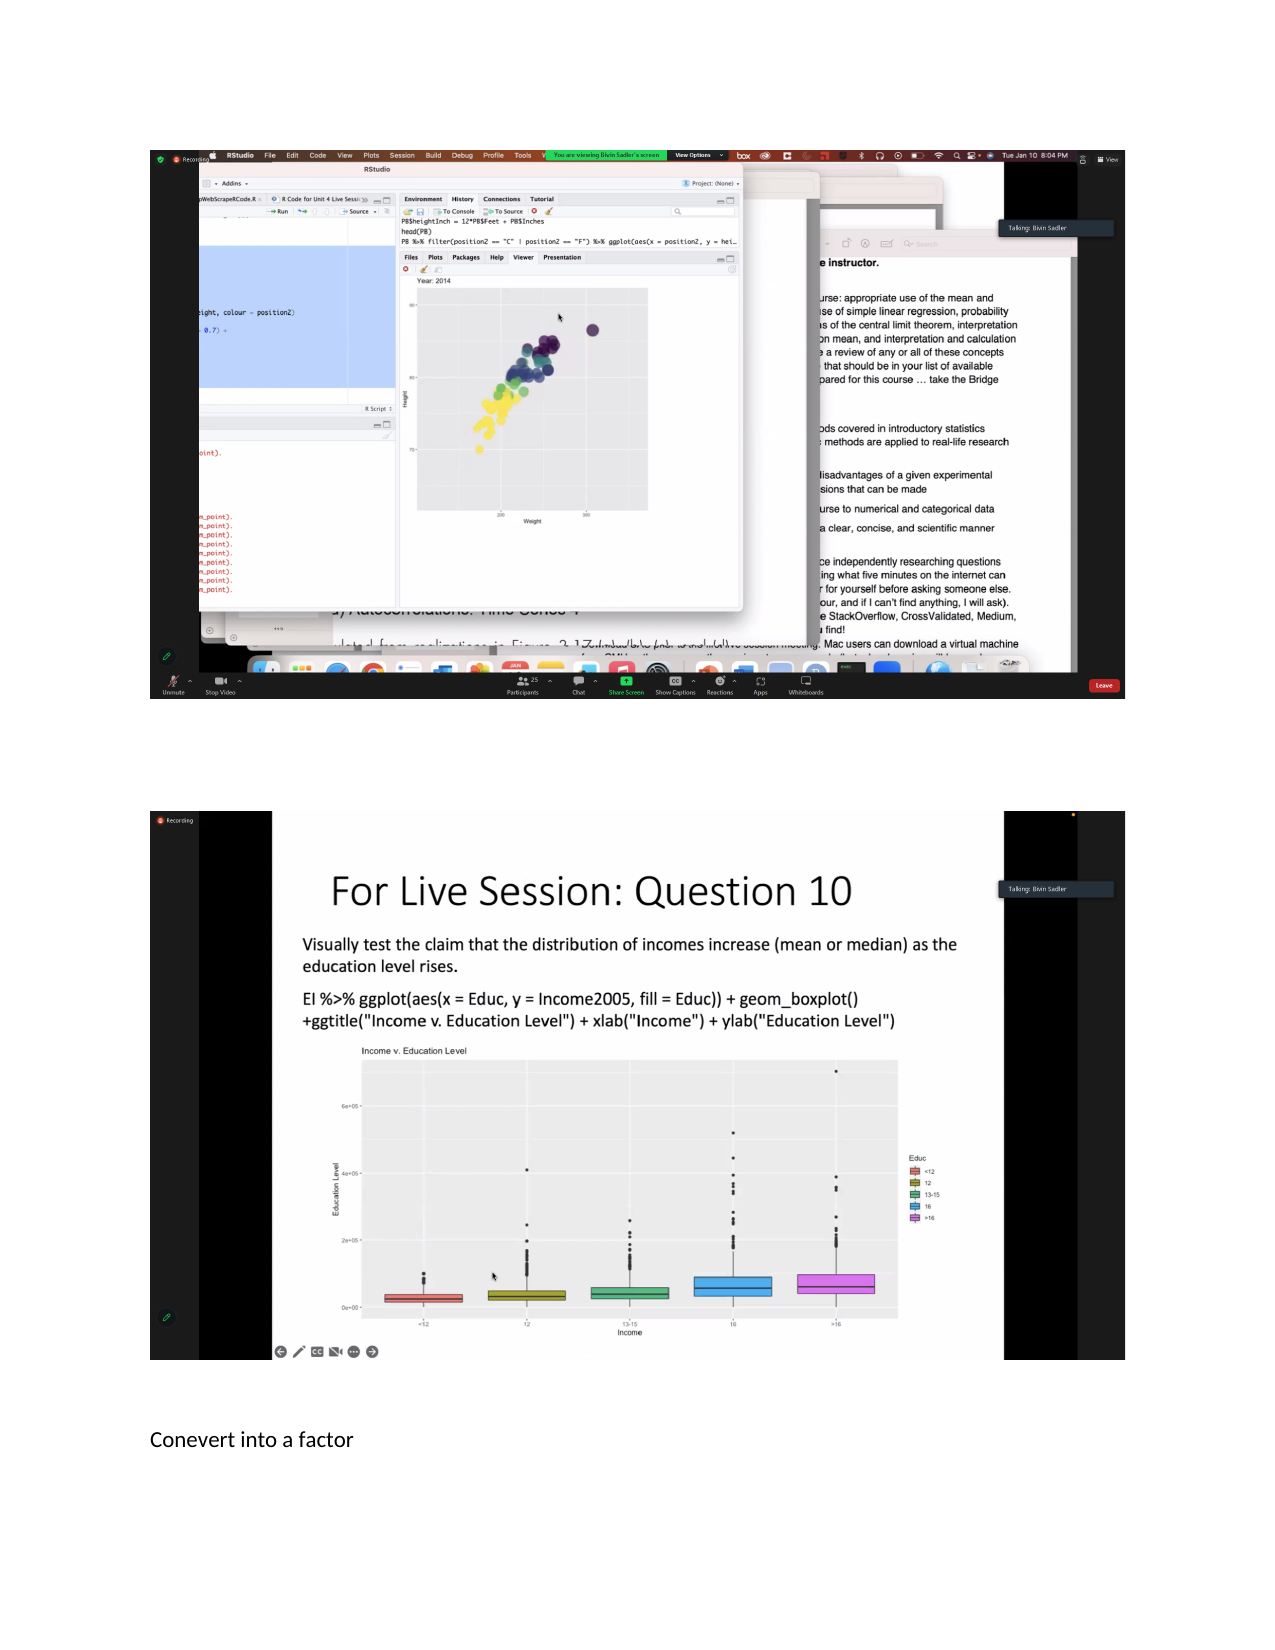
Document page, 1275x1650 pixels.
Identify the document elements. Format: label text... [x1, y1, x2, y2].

picture [150, 150, 1125, 699]
picture [150, 811, 1125, 1360]
text Conevert into a factor [150, 1425, 1125, 1453]
